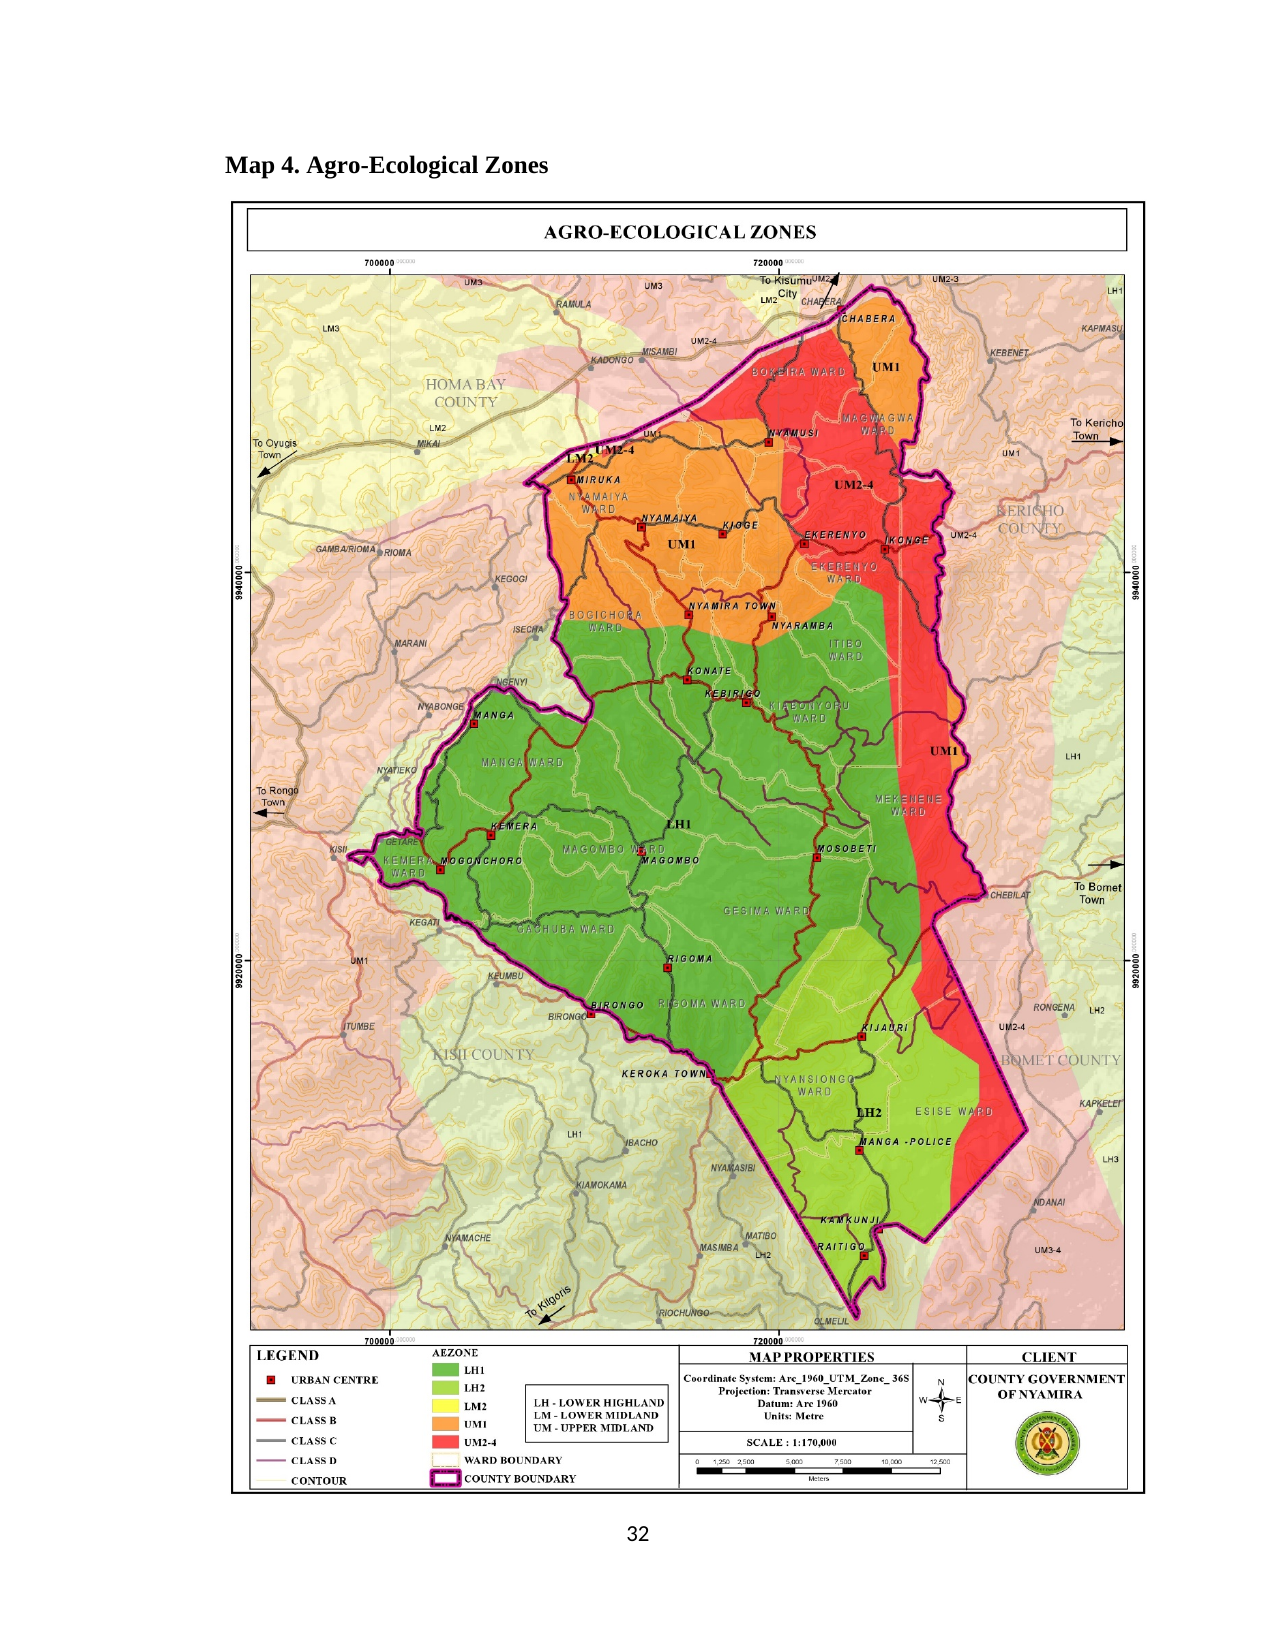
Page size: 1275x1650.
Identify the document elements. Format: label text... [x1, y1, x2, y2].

text Map 4. Agro-Ecological Zones [225, 150, 1125, 179]
picture [225, 193, 1149, 1498]
